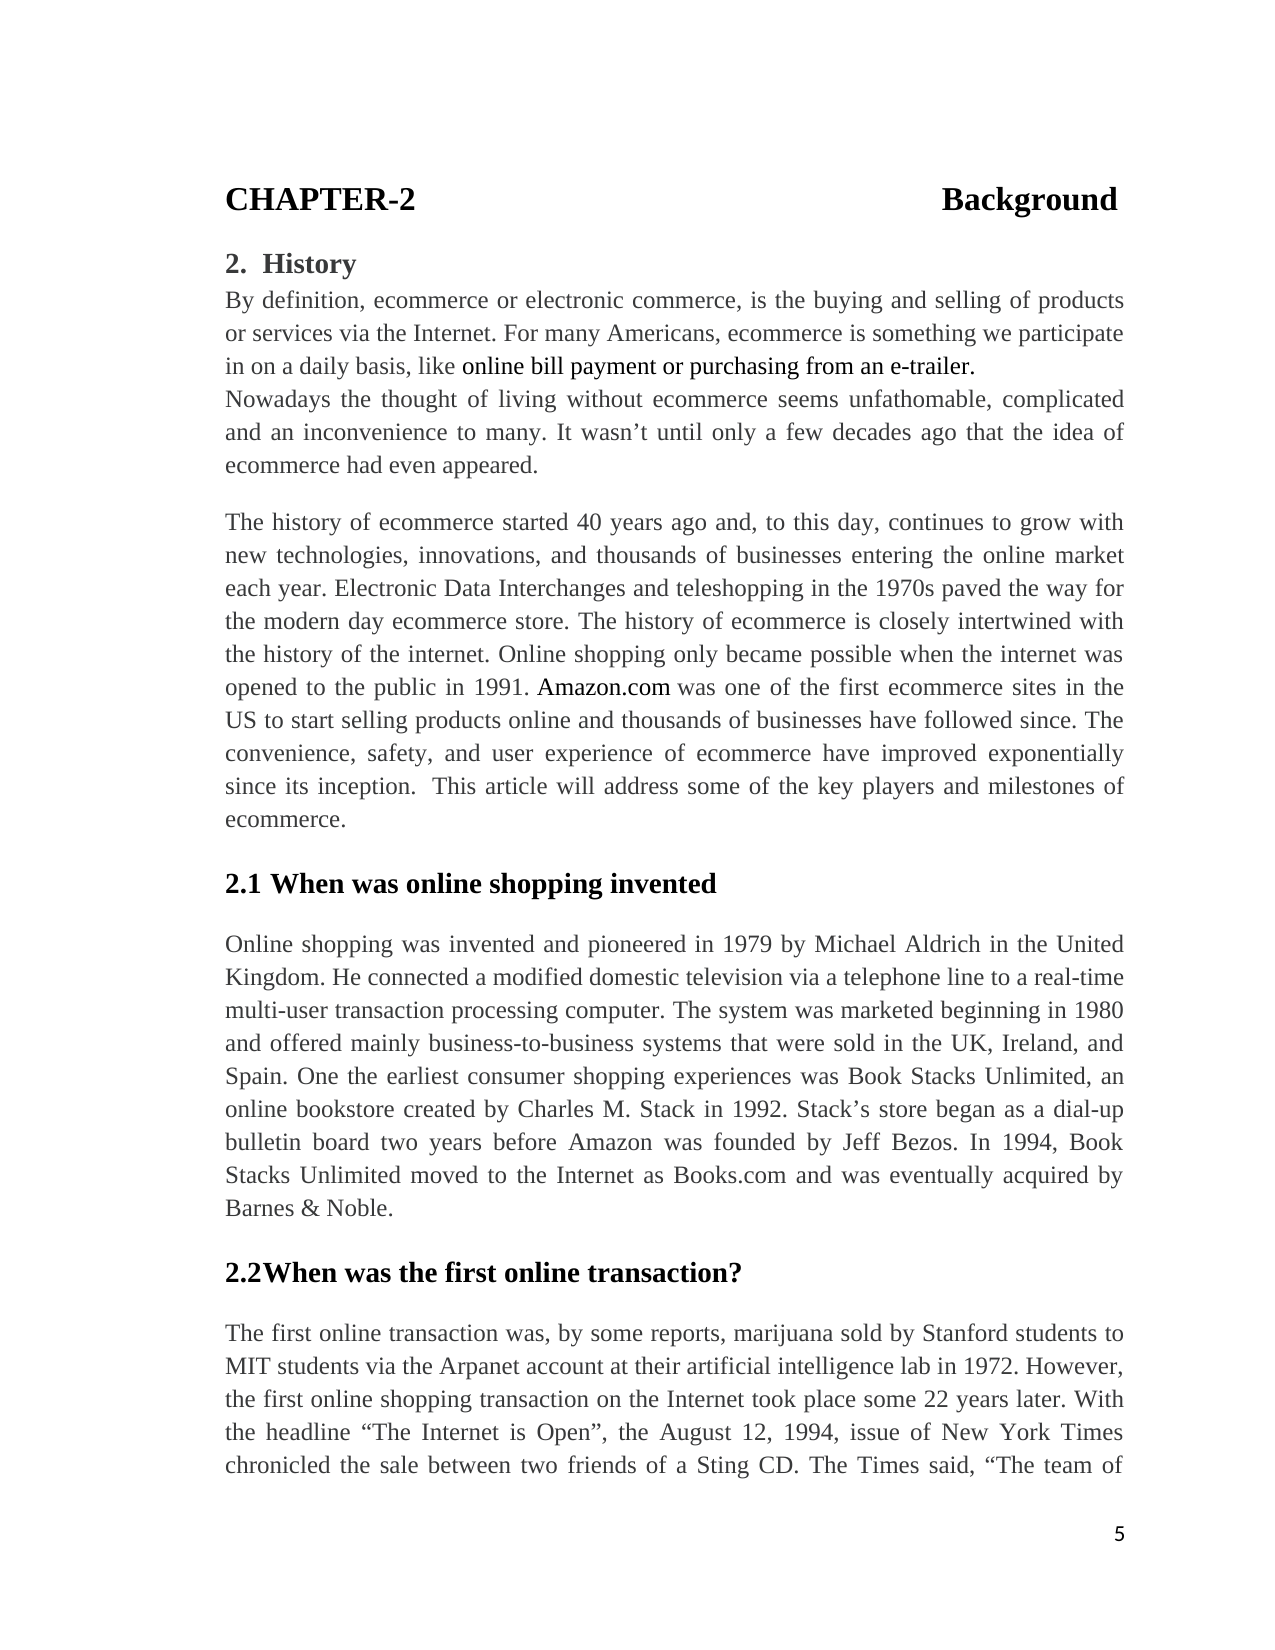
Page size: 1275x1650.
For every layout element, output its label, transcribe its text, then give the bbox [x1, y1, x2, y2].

subtitle When was online shopping invented [225, 866, 1125, 900]
text By definition, ecommerce or electronic commerce, is the buying and selling of products or services via the Internet. For many Americans, ecommerce is something we participate in on a daily basis, like online bill payment or purchasing from an e-trailer. [225, 285, 1125, 380]
text The history of ecommerce started 40 years ago and, to this day, continues to grow with new technologies, innovations, and thousands of businesses entering the online market each year. Electronic Data Interchanges and teleshopping in the 1970s paved the way for the modern day ecommerce store. The history of ecommerce is closely intertwined with the history of the internet. Online shopping only became possible when the internet was opened to the public in 1991. Amazon.com was one of the first ecommerce sites in the US to start selling products online and thousands of businesses have followed since. The convenience, safety, and user experience of ecommerce have improved exponentially since its inception. This article will address some of the key players and milestones of ecommerce. [225, 507, 1125, 833]
text Online shopping was invented and pioneered in 1979 by Michael Aldrich in the United Kingdom. He connected a modified domestic television via a telephone line to a real-time multi-user transaction processing computer. The system was marketed beginning in 1980 and offered mainly business-to-business systems that were sold in the UK, Ireland, and Spain. One the earliest consumer shopping experiences was Book Stacks Unlimited, an online bookstore created by Charles M. Stack in 1992. Stack’s store began as a dial-up bulletin board two years before Amazon was founded by Jeff Bezos. In 1994, Book Stacks Unlimited moved to the Internet as Books.com and was eventually acquired by Barnes & Noble. [225, 929, 1125, 1222]
text Nowadays the thought of living without ecommerce seems unfathomable, complicated and an inconvenience to many. It wasn’t until only a few decades ago that the idea of ecommerce had even appeared. [225, 384, 1125, 479]
subtitle When was the first online transaction? [225, 1255, 1125, 1289]
subtitle CHAPTER-2 Background [225, 179, 1125, 217]
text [225, 1318, 1125, 1479]
list History [225, 247, 1125, 280]
